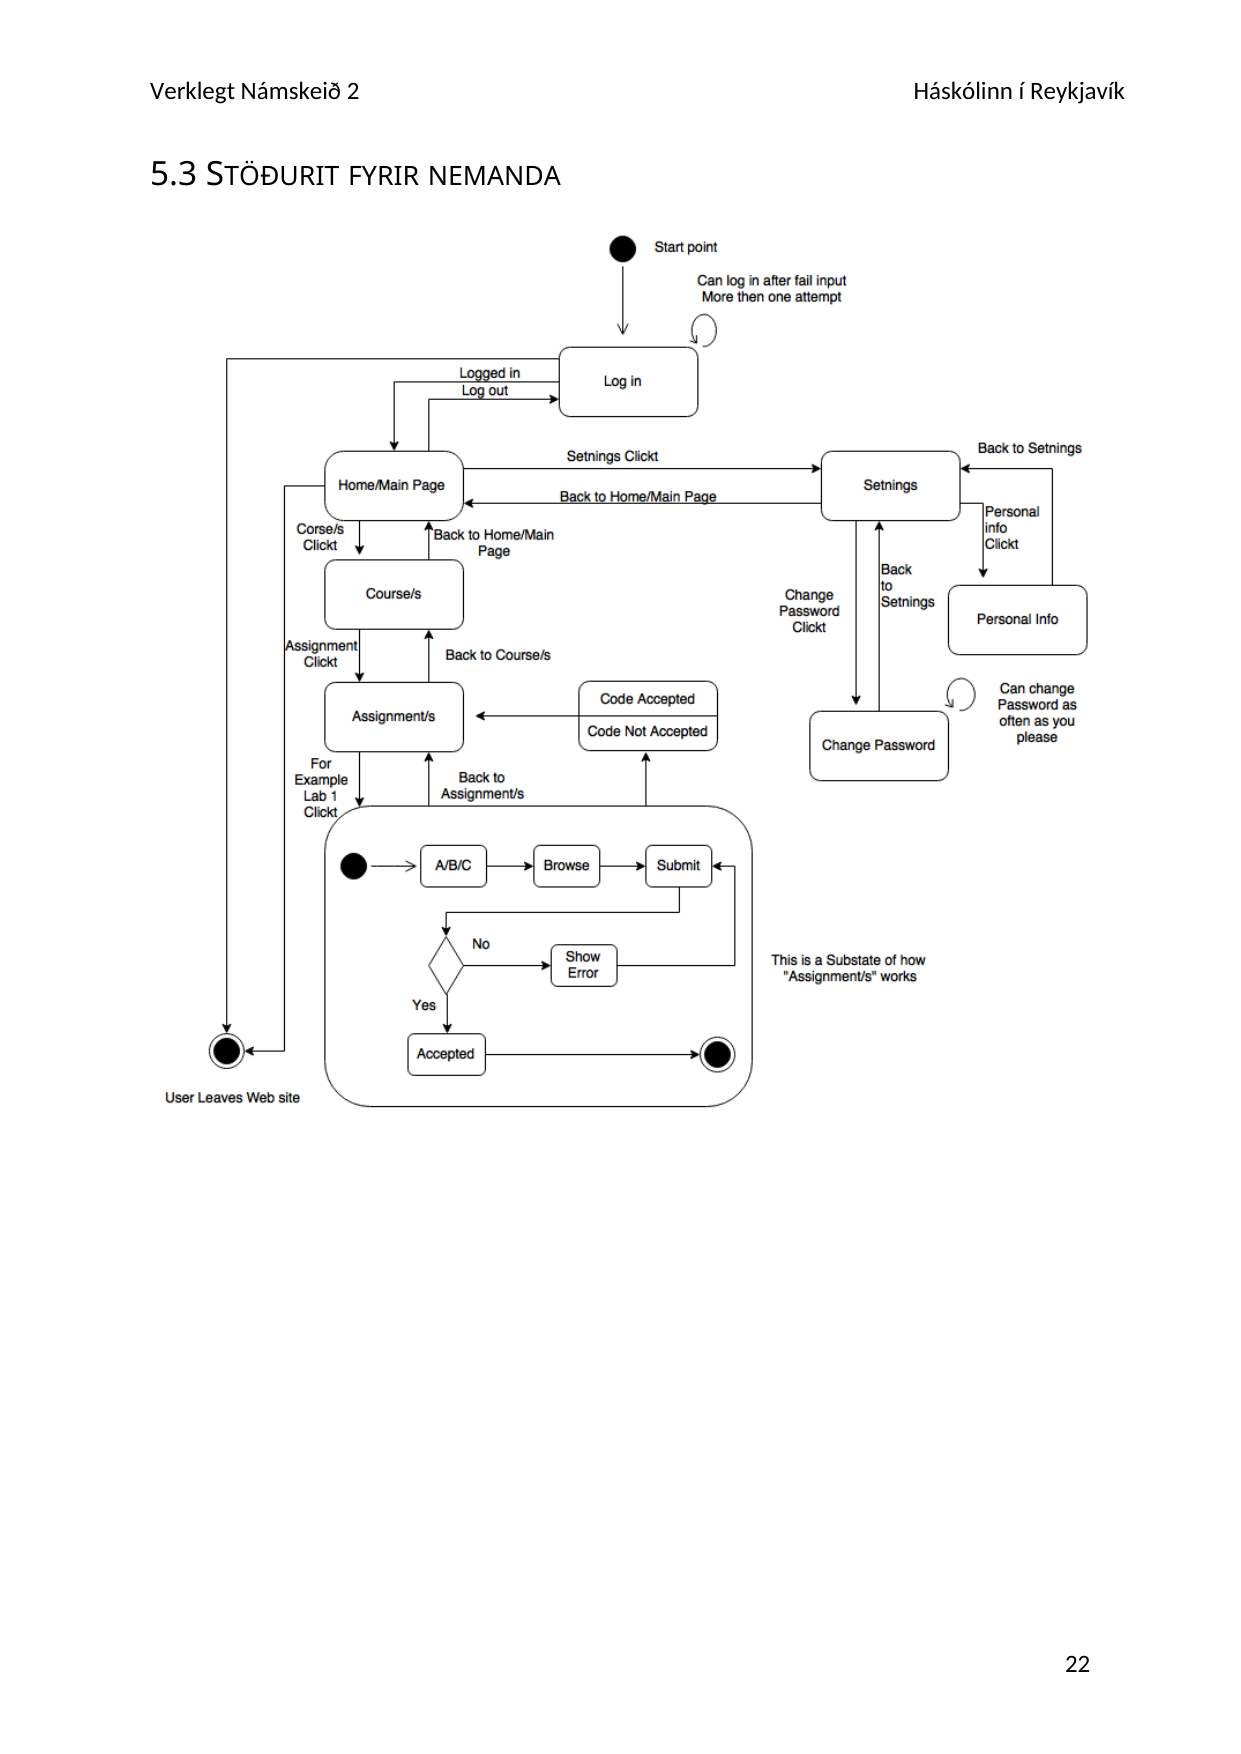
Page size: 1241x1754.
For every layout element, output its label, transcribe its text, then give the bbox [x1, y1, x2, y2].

picture [150, 230, 1090, 1113]
subtitle 5.3 Stöðurit fyrir nemanda [150, 150, 1090, 195]
